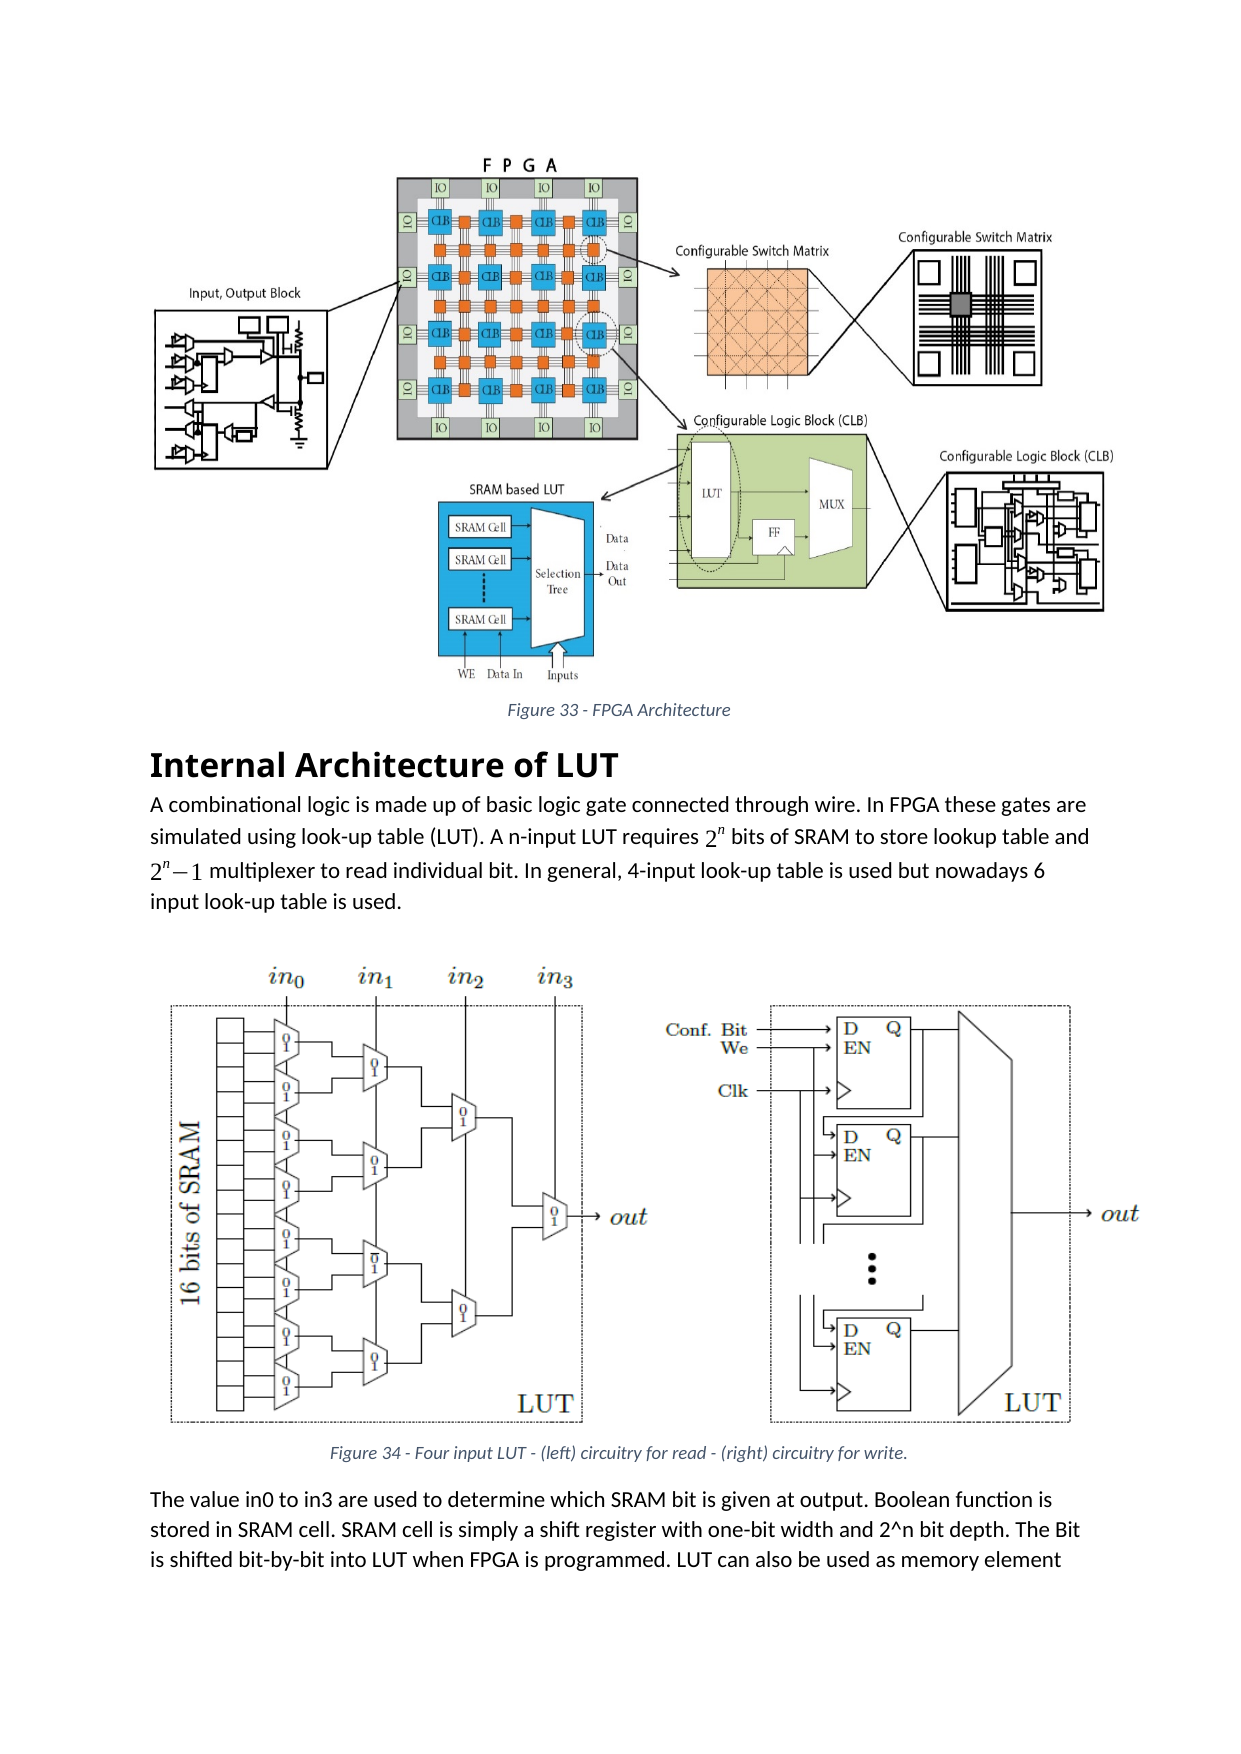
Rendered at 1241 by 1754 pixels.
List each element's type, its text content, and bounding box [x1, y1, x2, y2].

text Figure 34 - Four input LUT - (left) circuitry for read - (right) circuitry for write. [150, 1441, 1090, 1464]
text Figure 33 - FPGA Architecture [150, 698, 1090, 721]
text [150, 1485, 1090, 1573]
picture [150, 150, 1117, 698]
subtitle Internal Architecture of LUT [150, 742, 1090, 787]
text A combinational logic is made up of basic logic gate connected through wire. In FPGA these gates are simulated using look-up table (LUT). A n-input LUT requires bits of SRAM to store lookup table and multiplexer to read individual bit. In general, 4-input look-up table is used but nowadays 6 input look-up table is used. [150, 791, 1090, 916]
